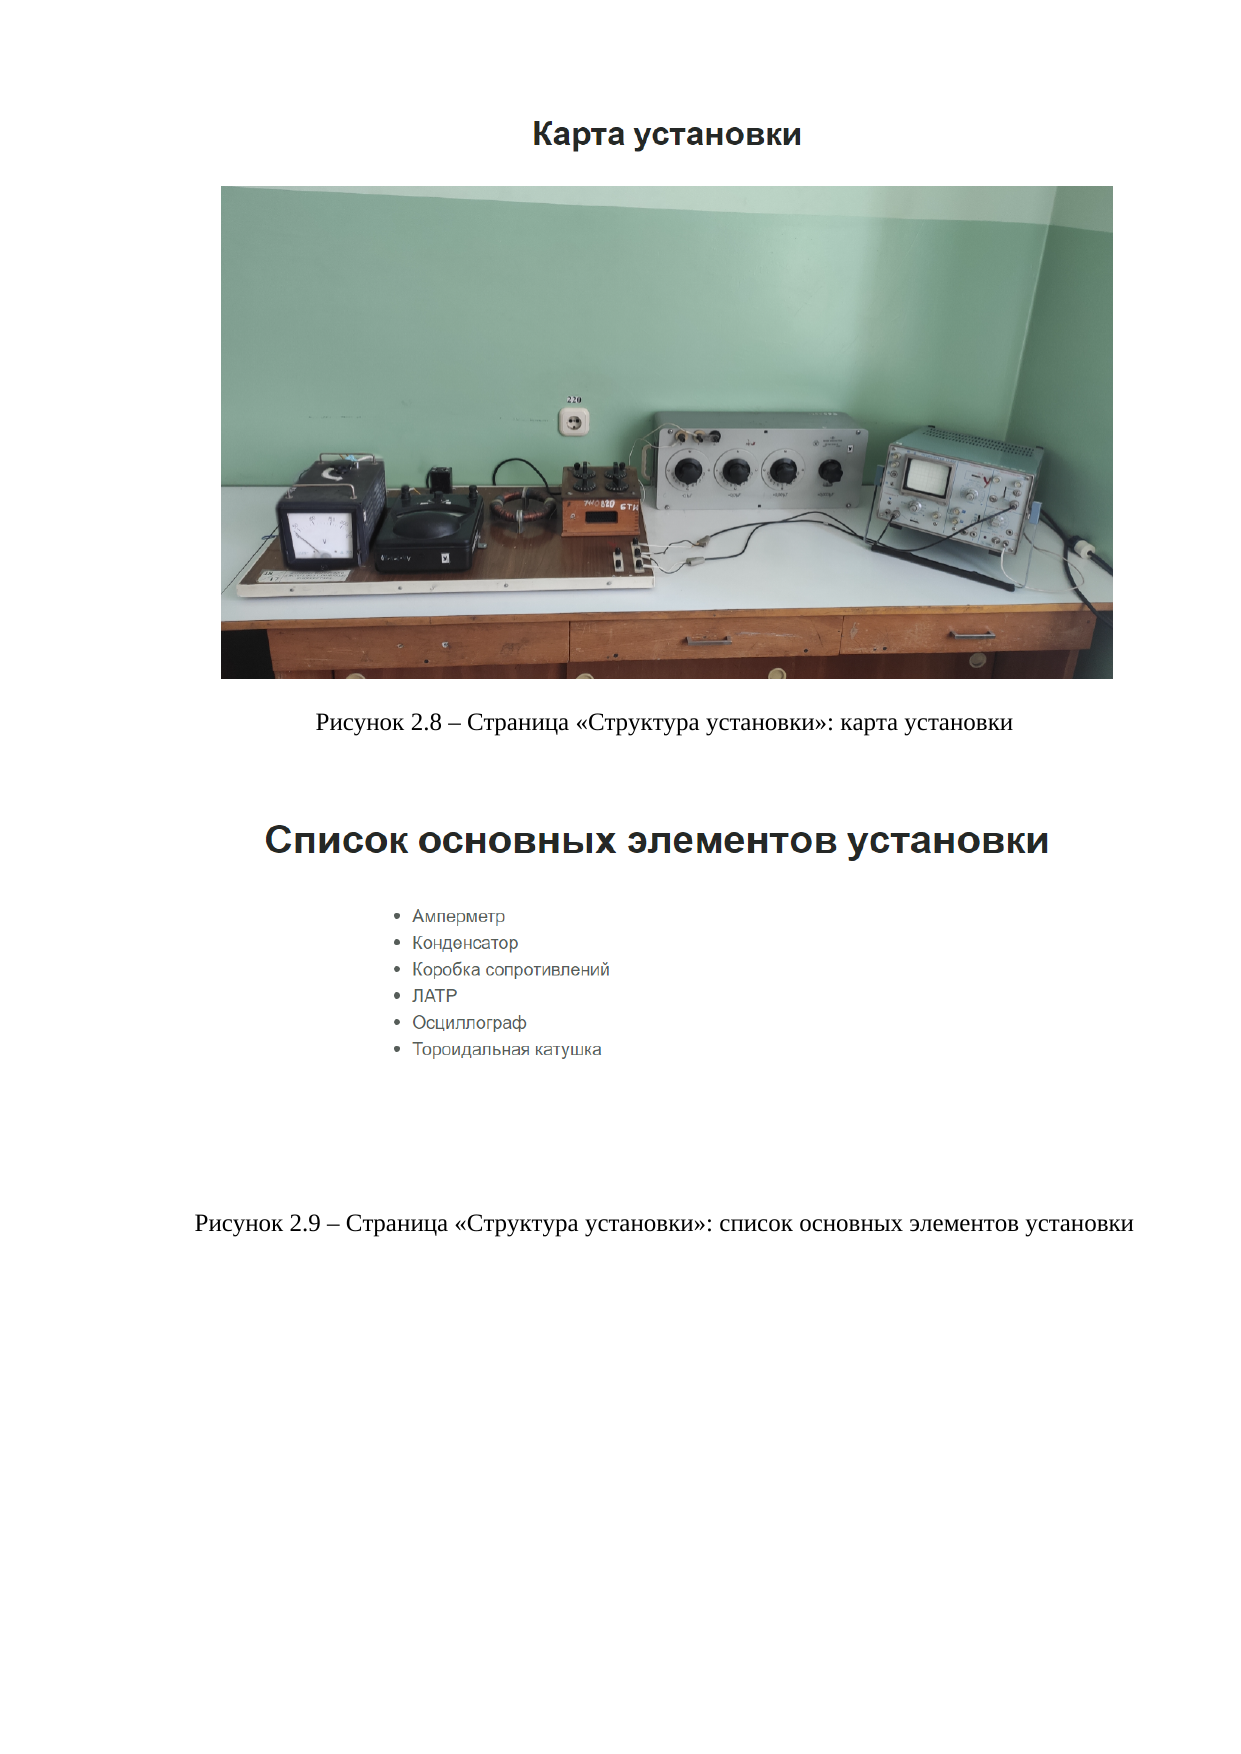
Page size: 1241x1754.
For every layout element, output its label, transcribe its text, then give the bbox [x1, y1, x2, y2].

picture [177, 765, 1152, 1179]
text Рисунок 2.8 – Страница «Структура установки»: карта установки [177, 707, 1152, 736]
picture [177, 118, 1152, 679]
text Рисунок 2.9 – Страница «Структура установки»: список основных элементов установки [177, 1208, 1152, 1237]
